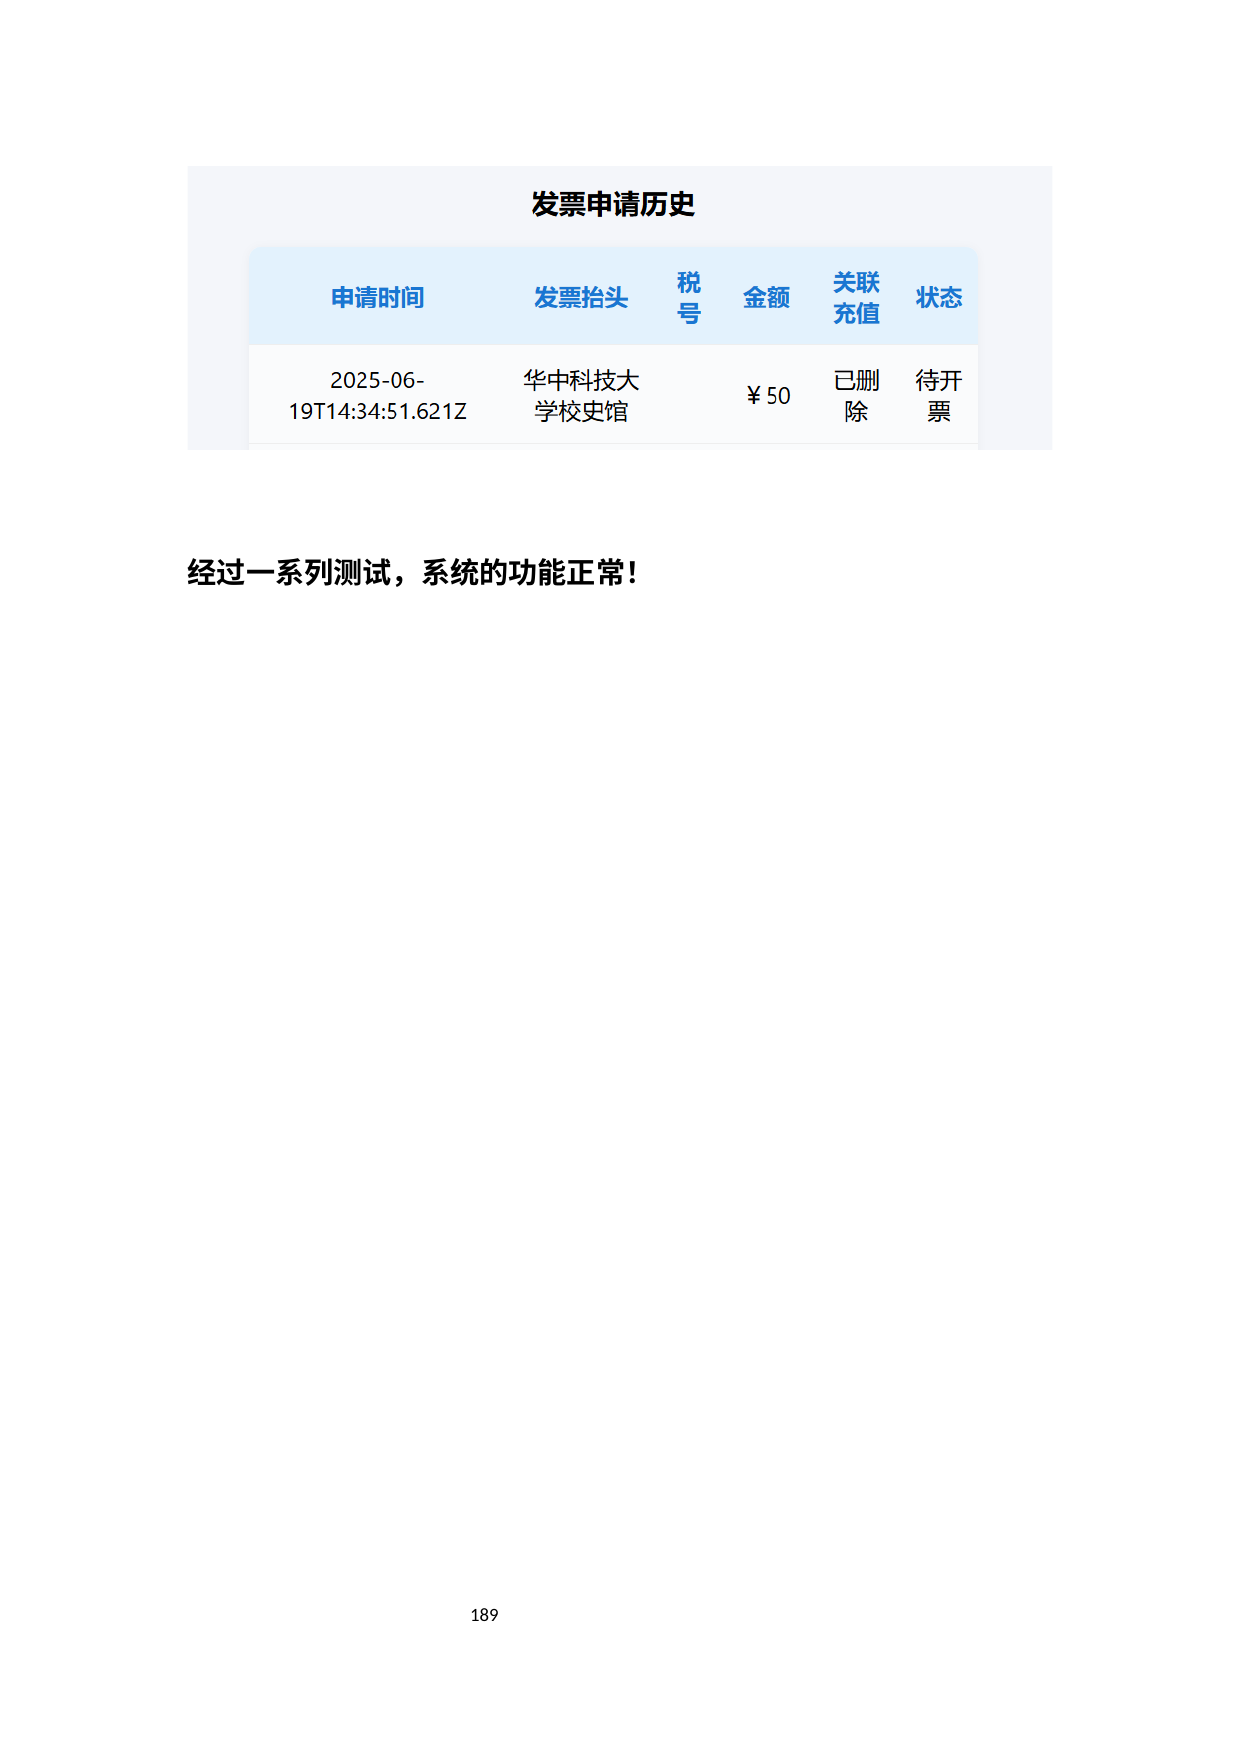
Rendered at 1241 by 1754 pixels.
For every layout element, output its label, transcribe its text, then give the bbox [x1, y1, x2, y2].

text 经过一系列测试，系统的功能正常！ [187, 538, 1053, 603]
picture [187, 166, 1053, 450]
